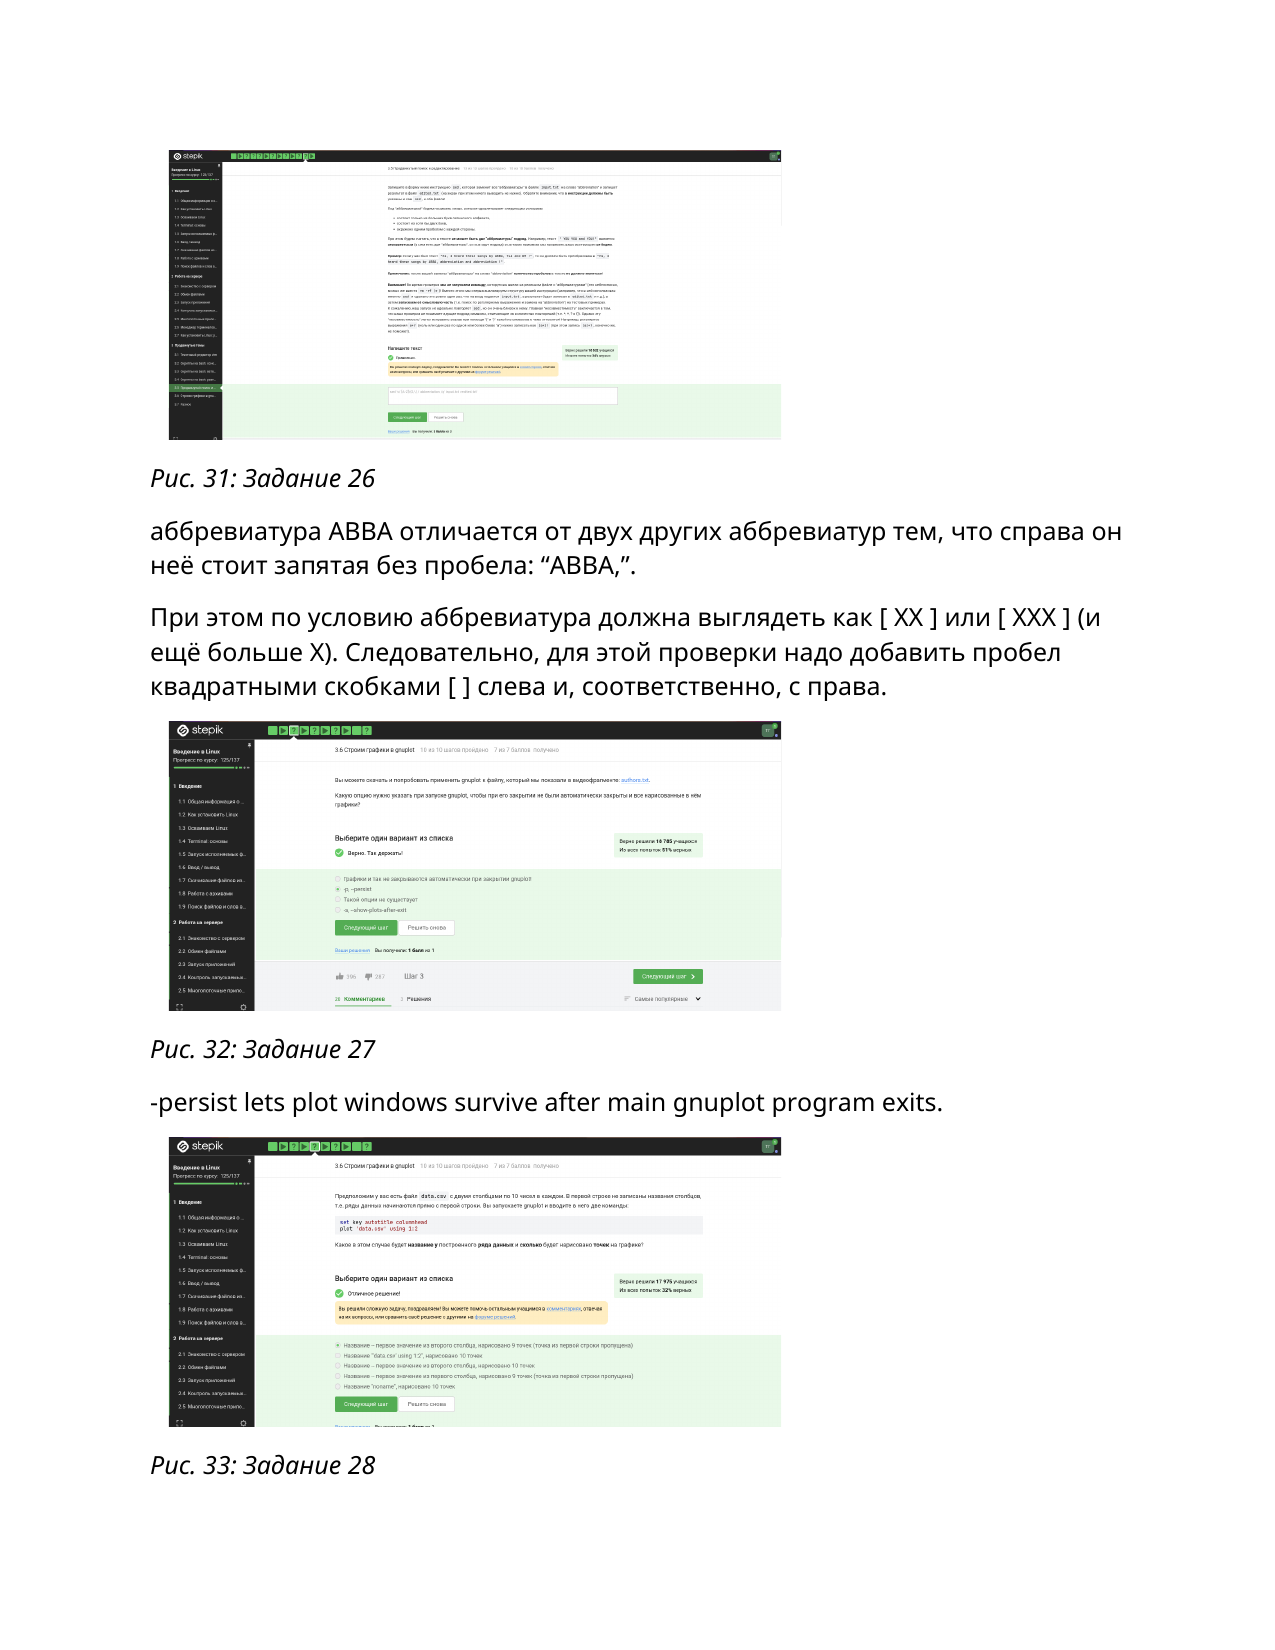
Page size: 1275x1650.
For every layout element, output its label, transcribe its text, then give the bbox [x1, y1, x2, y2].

text При этом по условию аббревиатура должна выглядеть как [ XX ] или [ XXX ] (и ещё больше X). Следовательно, для этой проверки надо добавить пробел квадратными скобками [ ] слева и, соответственно, с права. [150, 600, 1125, 702]
text Рис. 31: Задание 26 [150, 460, 1125, 494]
text Рис. 33: Задание 28 [150, 1447, 1125, 1482]
text аббревиатура ABBA отличается от двух других аббревиатур тем, что справа он неё стоит запятая без пробела: “ABBA,”. [150, 513, 1125, 581]
picture [168, 150, 782, 440]
picture [168, 1137, 782, 1427]
picture [168, 721, 782, 1011]
text Рис. 32: Задание 27 [150, 1031, 1125, 1066]
text -persist lets plot windows survive after main gnuplot program exits. [150, 1084, 1125, 1118]
